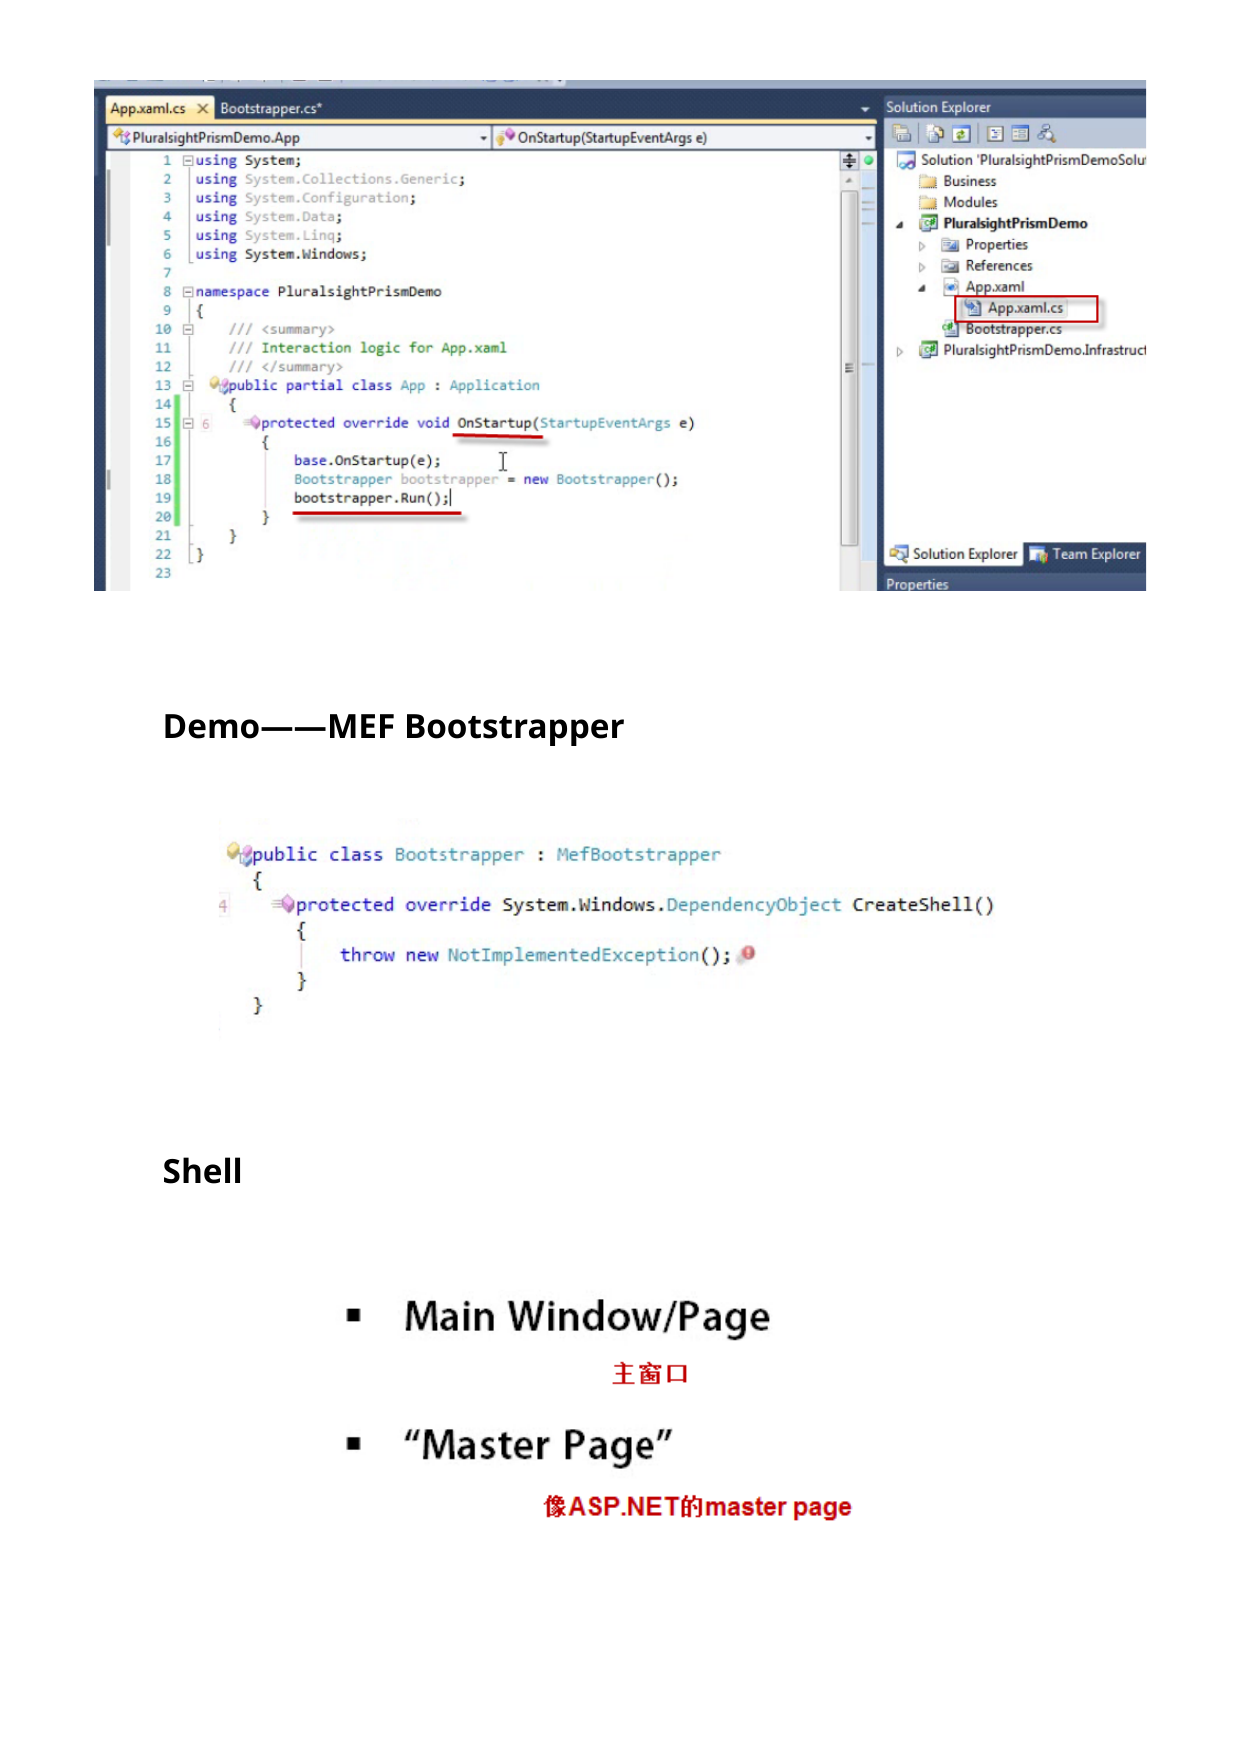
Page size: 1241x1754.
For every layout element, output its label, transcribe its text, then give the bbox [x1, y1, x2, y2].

picture [218, 818, 1022, 1043]
picture [296, 1262, 945, 1555]
subtitle Demo——MEF Bootstrapper [75, 693, 1165, 758]
subtitle Shell [75, 1138, 1165, 1203]
picture [94, 80, 1147, 591]
